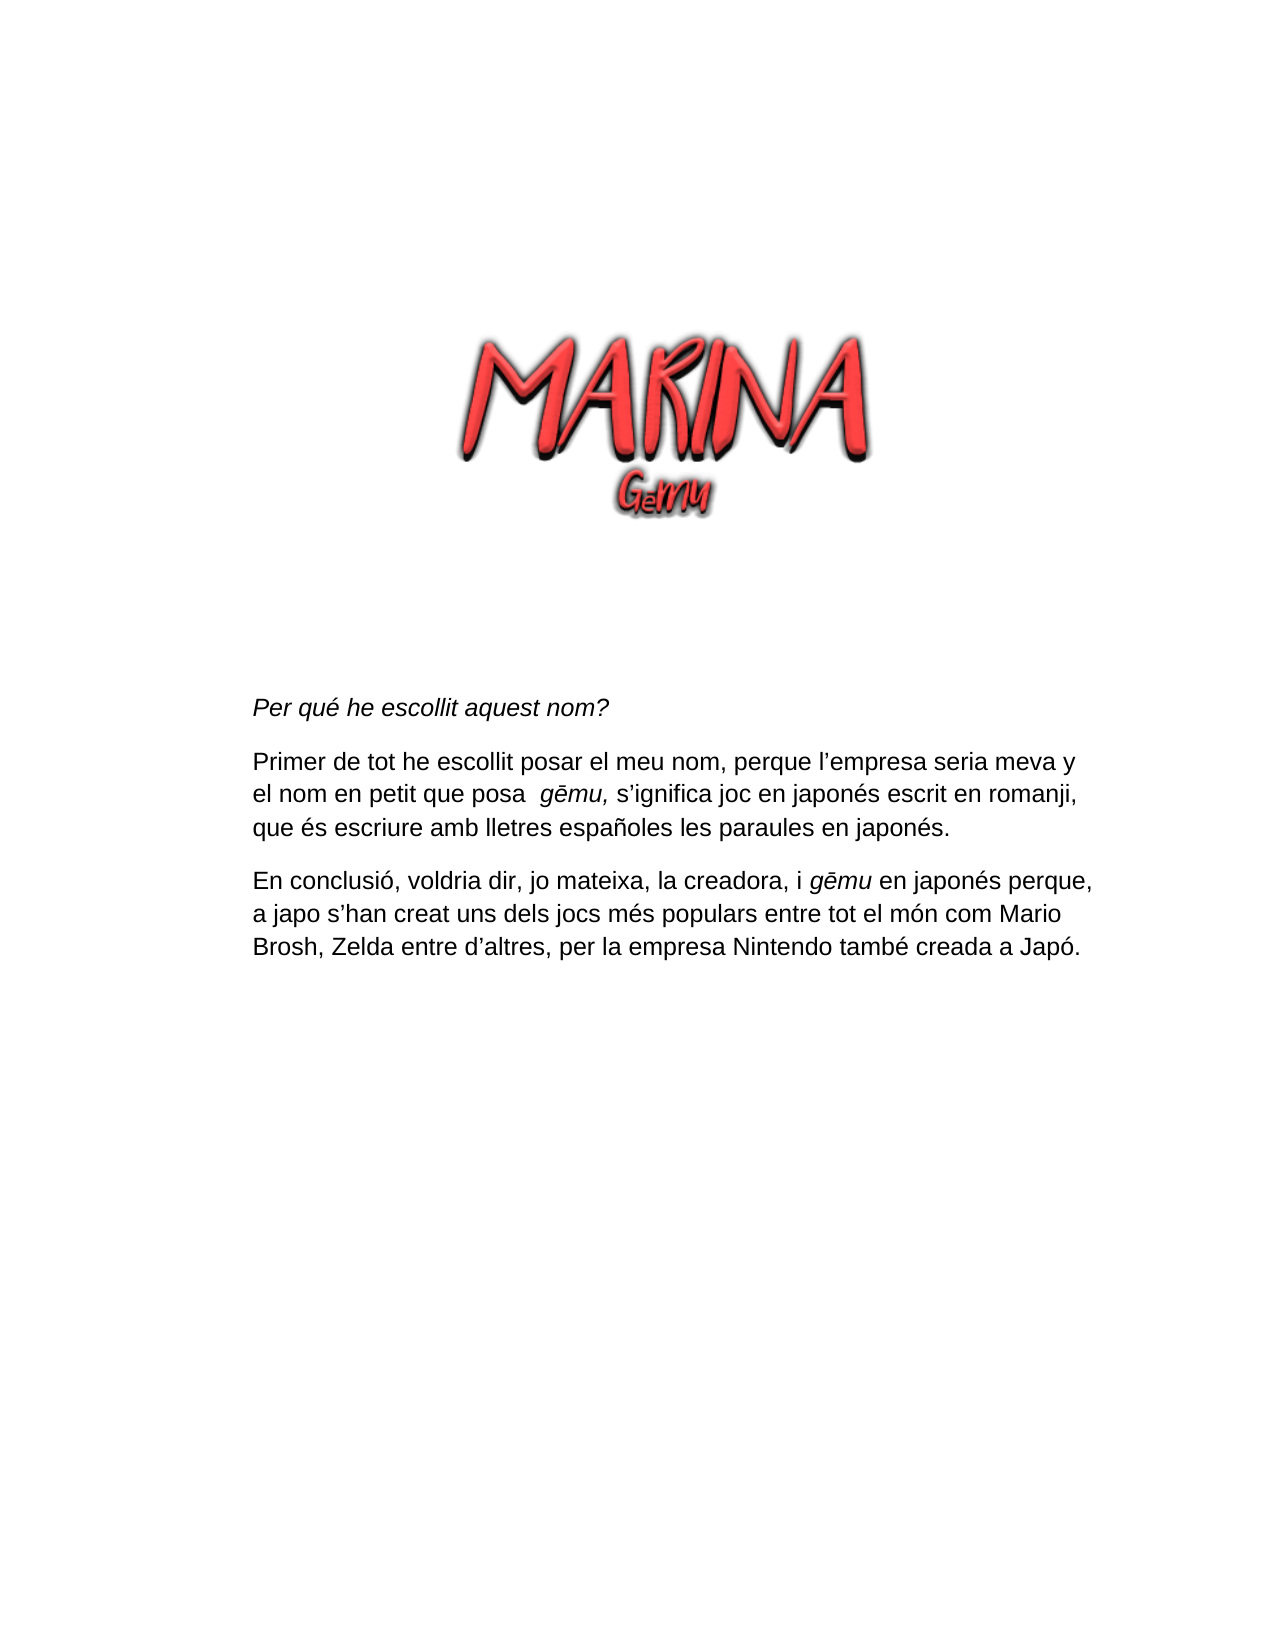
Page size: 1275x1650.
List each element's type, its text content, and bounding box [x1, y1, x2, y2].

text Primer de tot he escollit posar el meu nom, perque l’empresa seria meva y el nom en petit que posa gēmu, s’ignifica joc en japonés escrit en romanji, que és escriure amb lletres españoles les paraules en japonés. [252, 746, 1098, 841]
text En conclusió, voldria dir, jo mateixa, la creadora, i gēmu en japonés perque, a japo s’han creat uns dels jocs més populars entre tot el món com Mario Brosh, Zelda entre d’altres, per la empresa Nintendo també creada a Japó. [252, 866, 1098, 961]
text Per qué he escollit aquest nom? [252, 693, 1098, 721]
picture [252, 201, 1046, 614]
